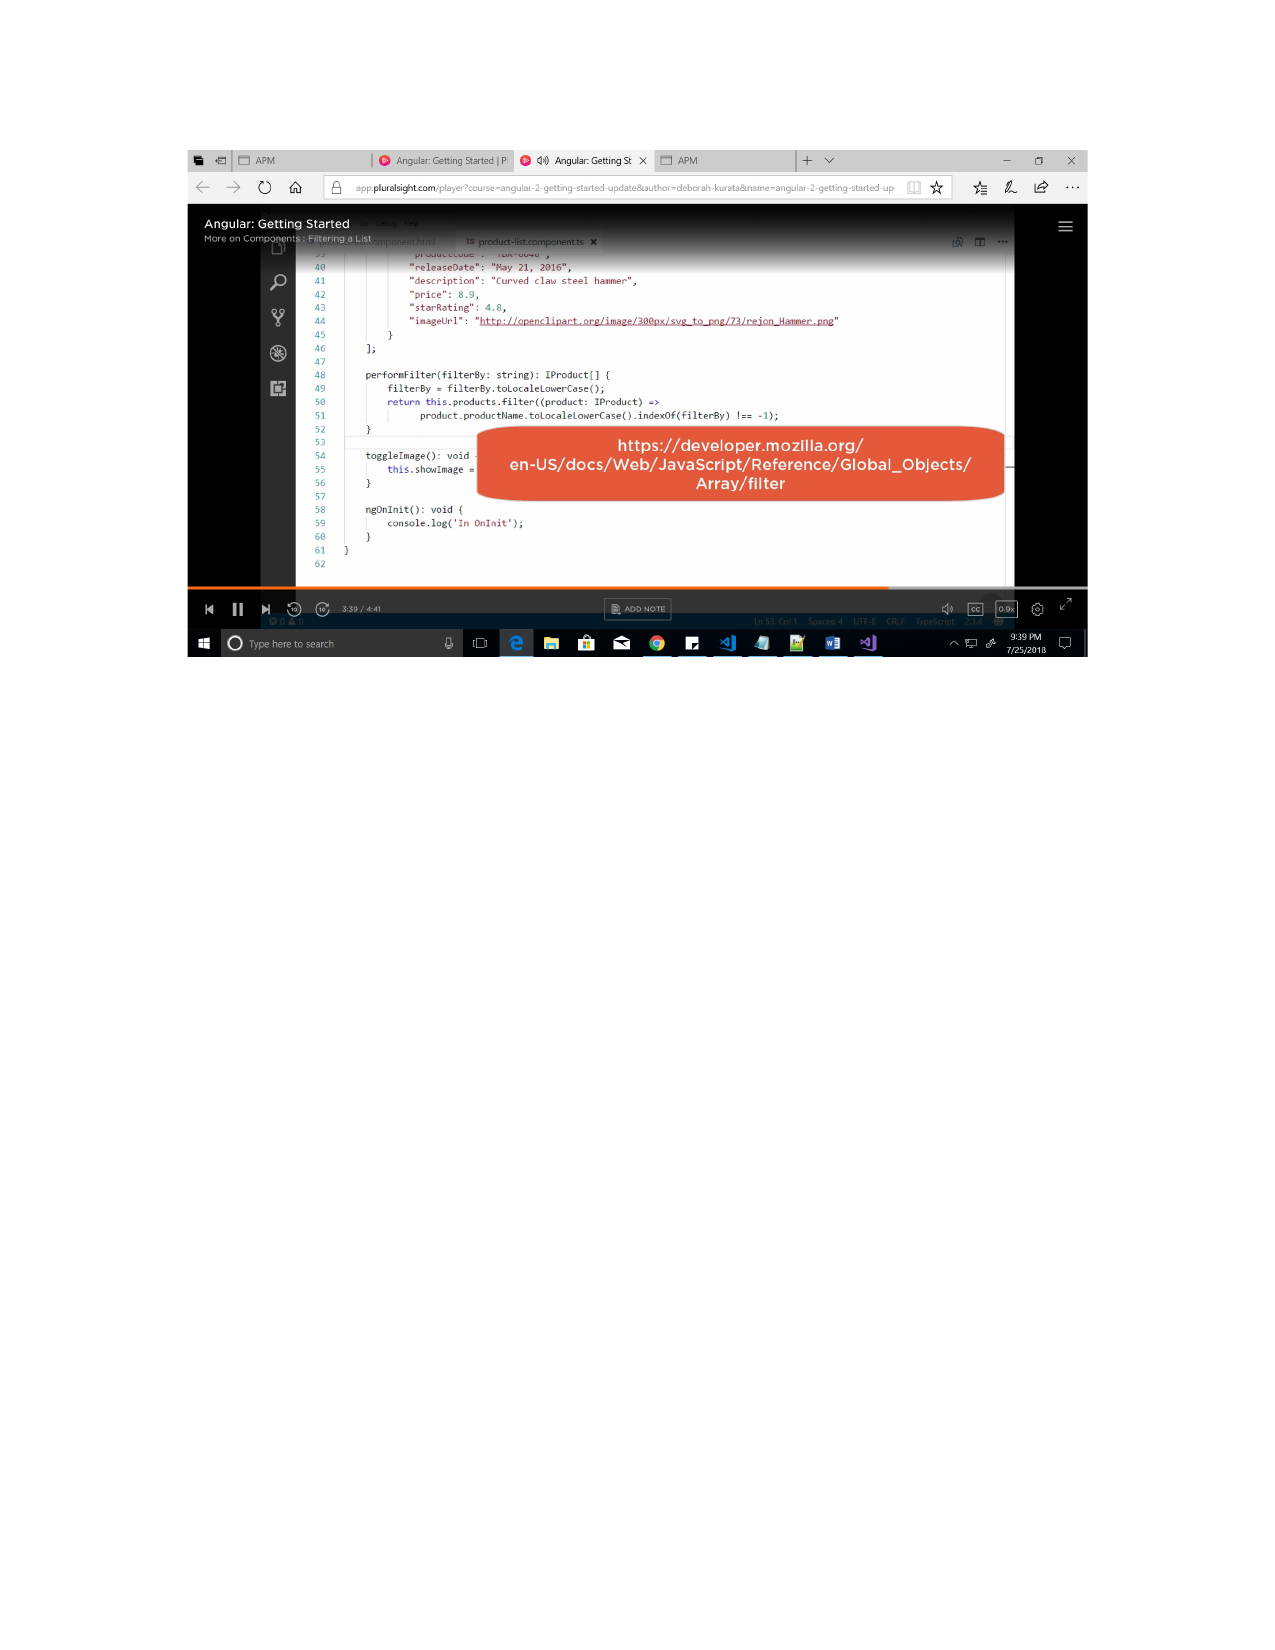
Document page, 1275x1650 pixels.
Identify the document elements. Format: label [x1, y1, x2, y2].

picture [187, 150, 1088, 657]
